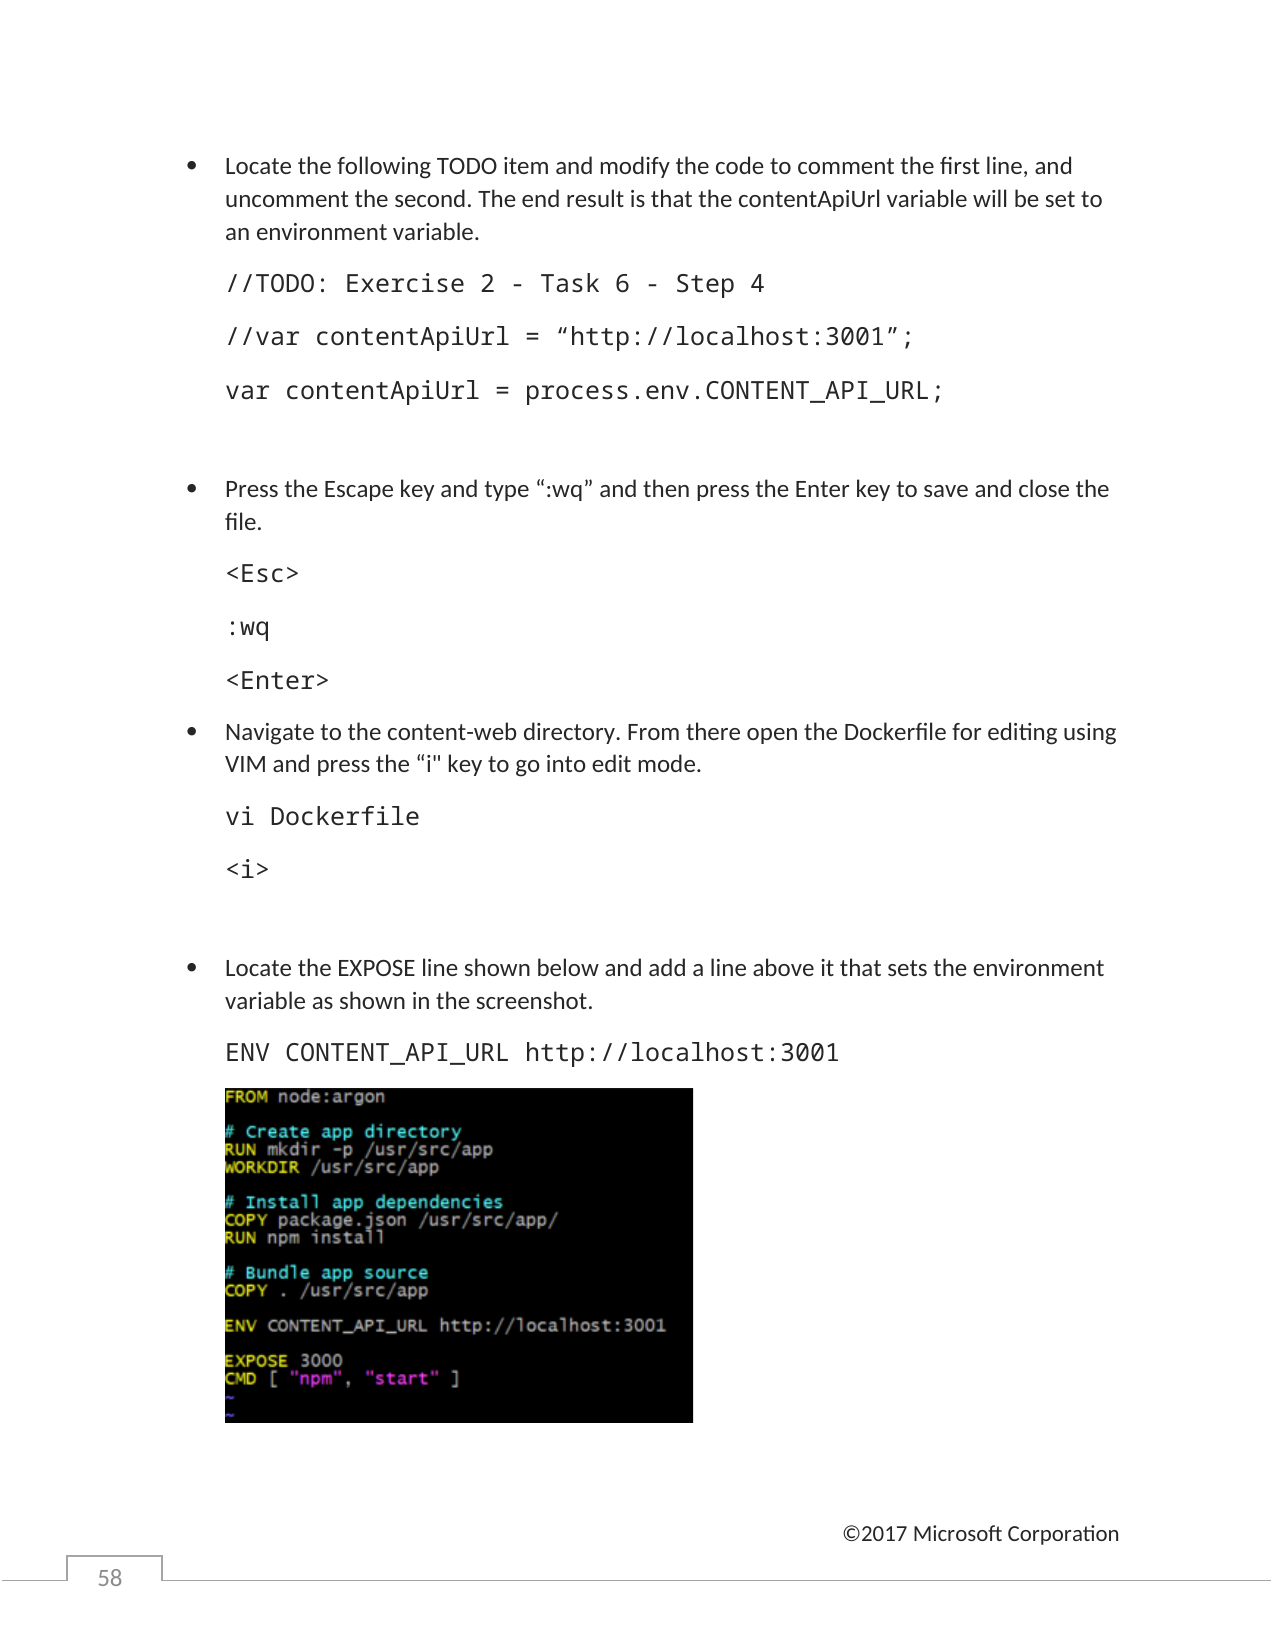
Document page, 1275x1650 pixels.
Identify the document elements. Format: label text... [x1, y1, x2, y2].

list Locate the EXPOSE line shown below and add a line above it that sets the environment variable as shown in the screenshot. [187, 952, 1125, 1016]
list Press the Escape key and type “:wq” and then press the Enter key to save and close the file. [187, 473, 1125, 536]
text var contentApiUrl = process.env.CONTENT_API_URL; [187, 372, 1125, 406]
text <Esc> [187, 555, 1125, 589]
picture [225, 1088, 694, 1423]
list Locate the following TODO item and modify the code to comment the first line, and uncomment the second. The end result is that the contentApiUrl variable will be set to an environment variable. [187, 150, 1125, 246]
text ENV CONTENT_API_URL http://localhost:3001 [187, 1035, 1125, 1069]
text vi Dockerfile [187, 798, 1125, 832]
text <Enter> [187, 662, 1125, 696]
text :wq [187, 609, 1125, 643]
text //TODO: Exercise 2 - Task 6 - Step 4 [187, 265, 1125, 299]
text <i> [187, 852, 1125, 886]
text //var contentApiUrl = “http://localhost:3001”; [187, 319, 1125, 353]
list Navigate to the content-web directory. From there open the Dockerfile for editing using VIM and press the “i" key to go into edit mode. [187, 716, 1125, 779]
